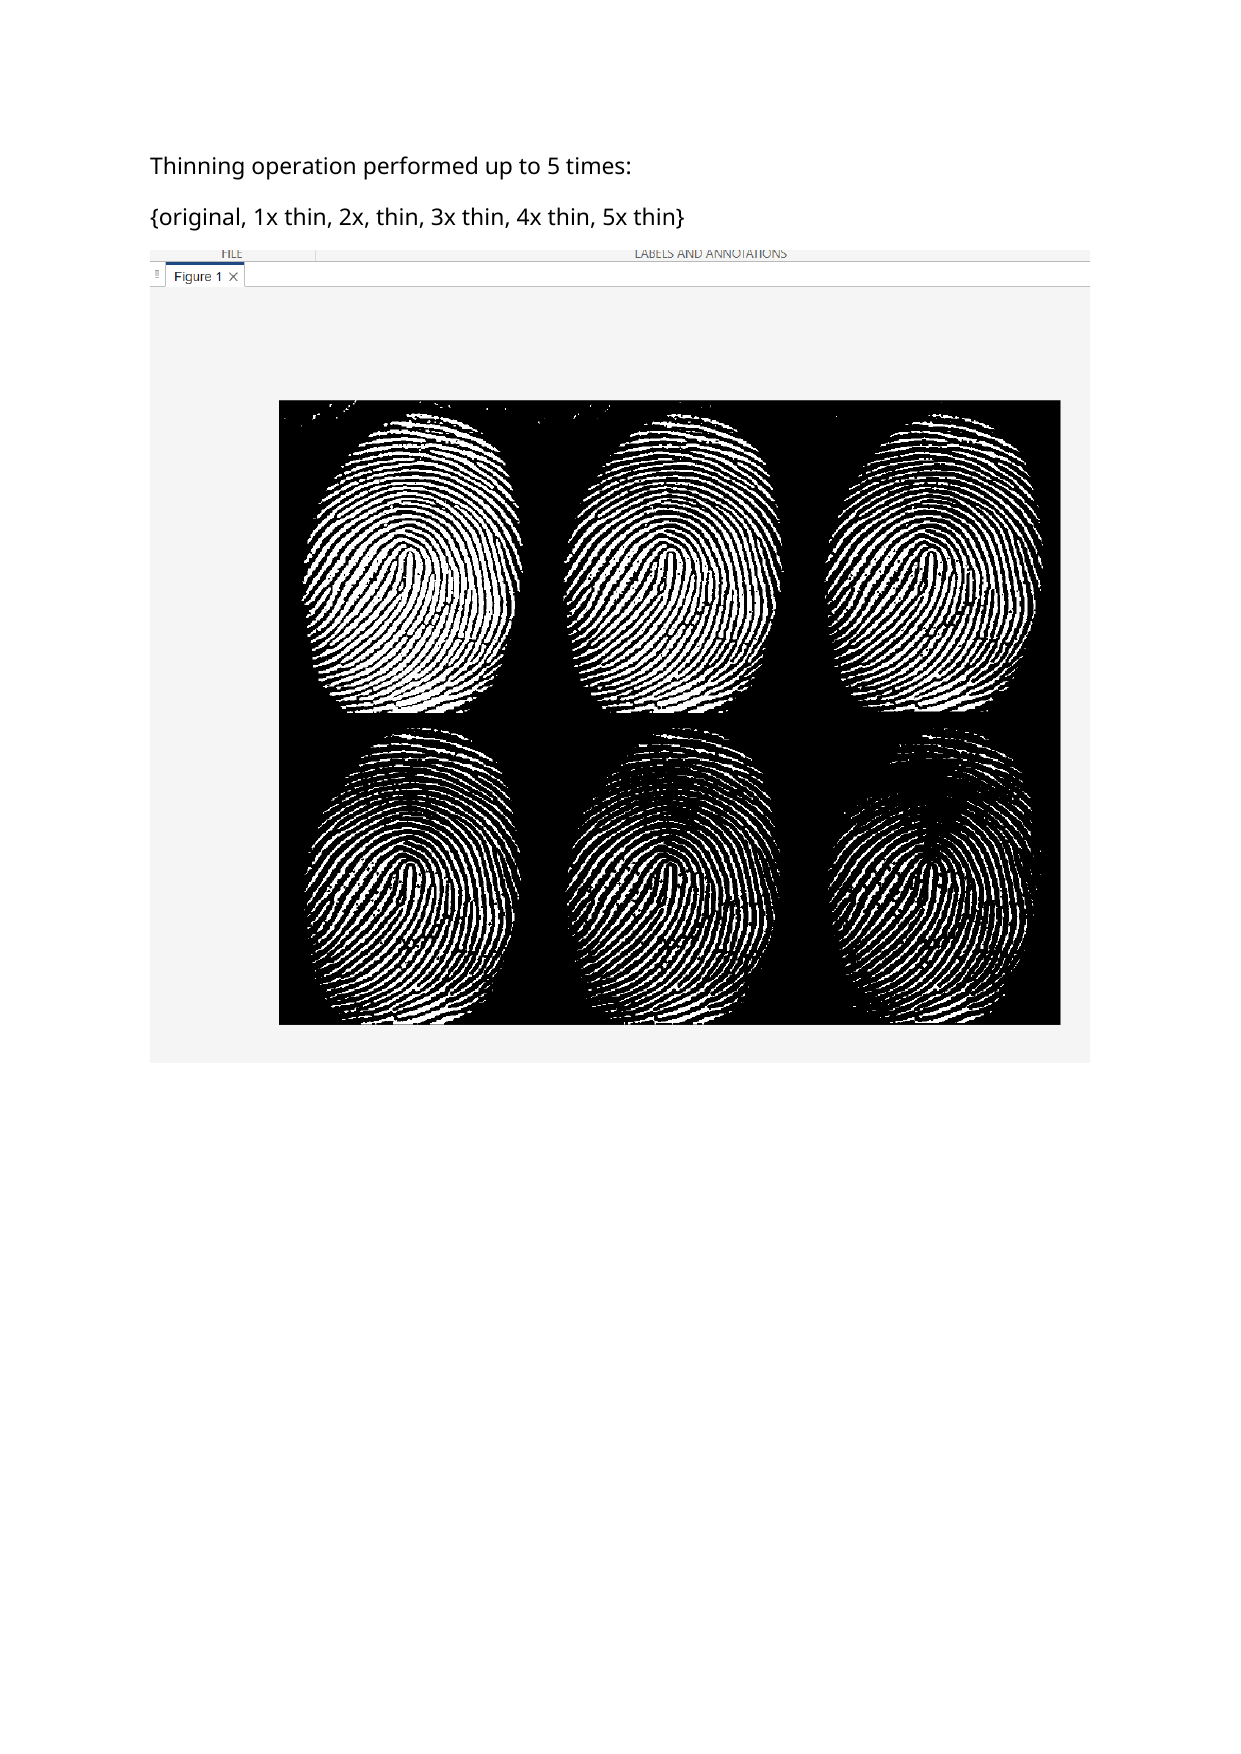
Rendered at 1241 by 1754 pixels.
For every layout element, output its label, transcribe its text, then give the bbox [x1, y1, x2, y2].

text {original, 1x thin, 2x, thin, 3x thin, 4x thin, 5x thin} [150, 200, 1090, 232]
picture [150, 250, 1091, 1063]
text Thinning operation performed up to 5 times: [150, 150, 1090, 181]
